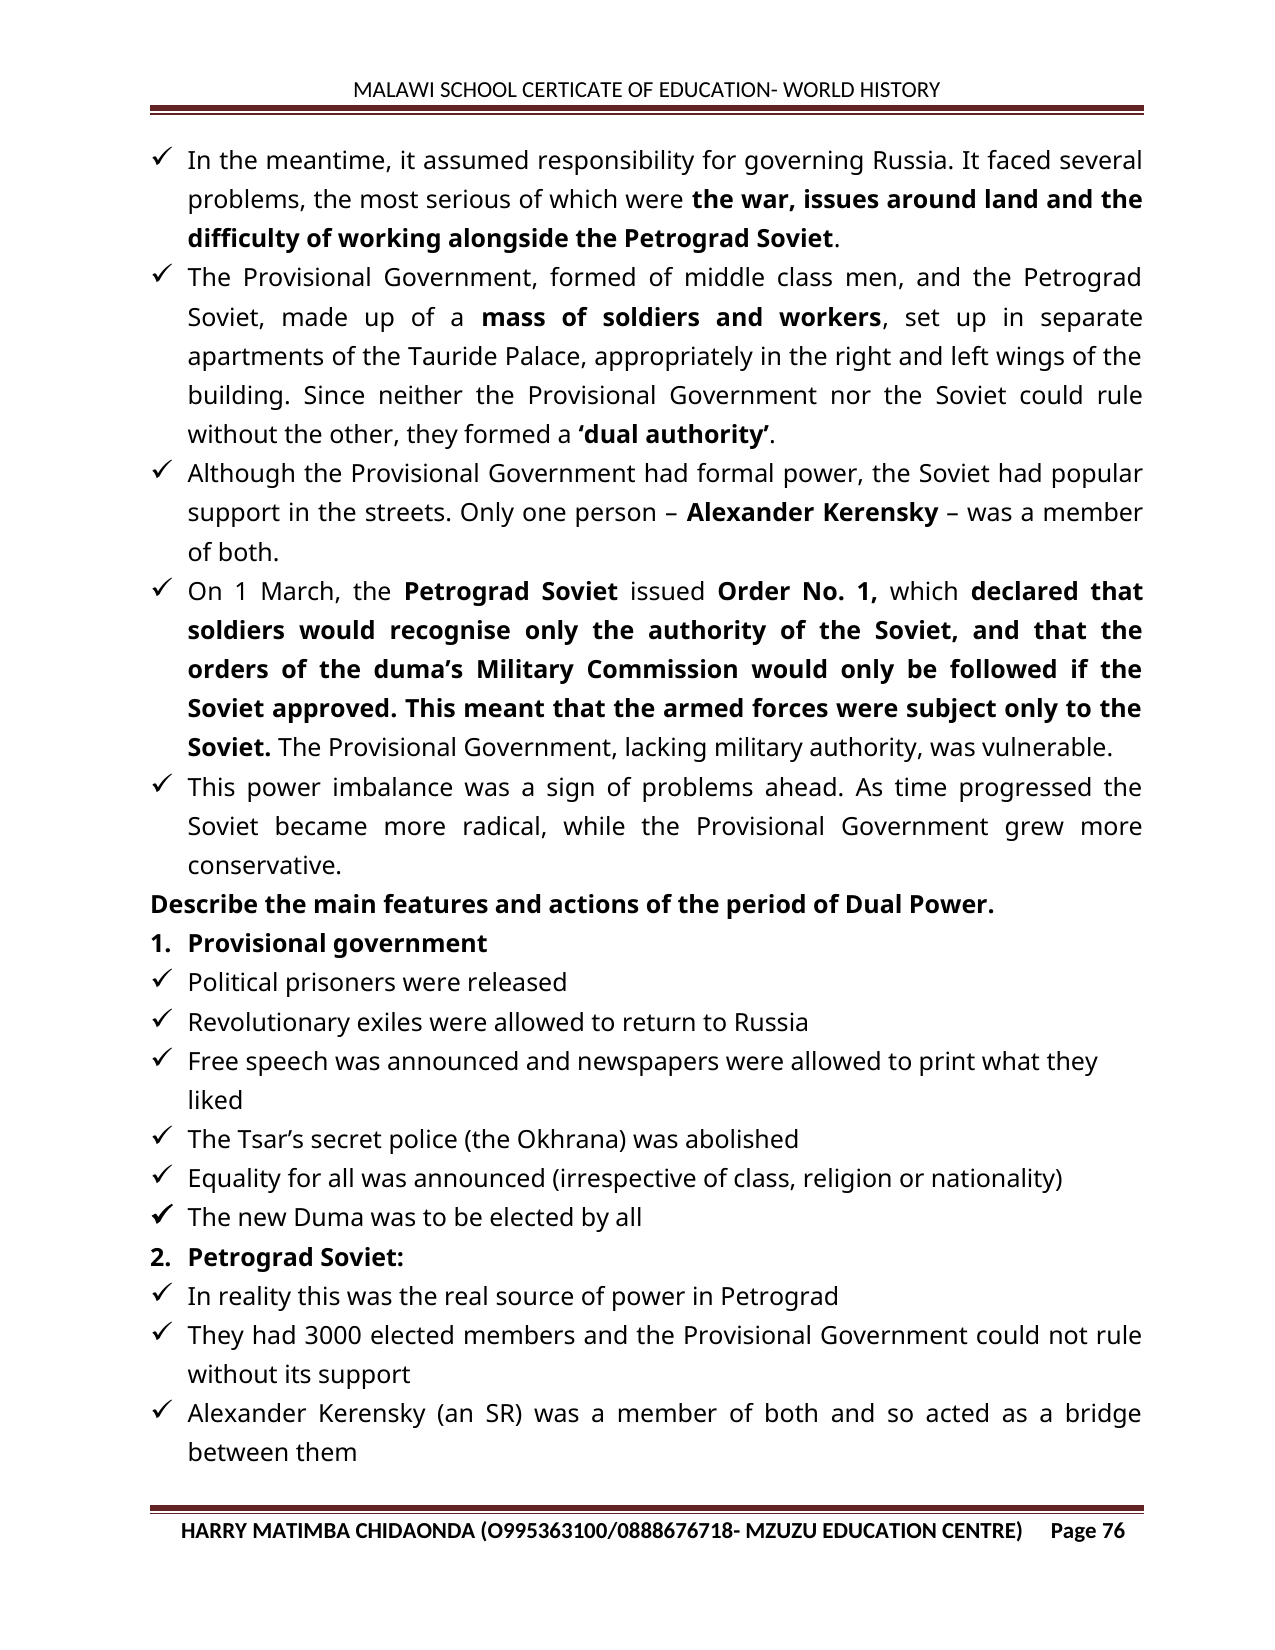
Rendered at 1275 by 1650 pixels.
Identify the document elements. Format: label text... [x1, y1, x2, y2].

list Petrograd Soviet: [150, 1239, 1144, 1273]
text Describe the main features and actions of the period of Dual Power. [150, 887, 1144, 921]
list Alexander Kerensky (an SR) was a member of both and so acted as a bridge between them [150, 1396, 1144, 1469]
list Although the Provisional Government had formal power, the Soviet had popular support in the streets. Only one person – Alexander Kerensky – was a member of both. [150, 456, 1144, 568]
list The Provisional Government, formed of middle class men, and the Petrograd Soviet, made up of a mass of soldiers and workers, set up in separate apartments of the Tauride Palace, appropriately in the right and left wings of the building. Since neither the Provisional Government nor the Soviet could rule without the other, they formed a ‘dual authority’. [150, 260, 1144, 451]
list Provisional government [150, 926, 1144, 960]
list Equality for all was announced (irrespective of class, religion or nationality) [150, 1161, 1144, 1195]
list Revolutionary exiles were allowed to return to Russia [150, 1004, 1144, 1038]
list The Tsar’s secret police (the Okhrana) was abolished [150, 1122, 1144, 1156]
list The new Duma was to be elected by all [150, 1200, 1144, 1234]
list Free speech was announced and newspapers were allowed to print what they liked [150, 1043, 1144, 1117]
list Political prisoners were released [150, 965, 1144, 999]
list On 1 March, the Petrograd Soviet issued Order No. 1, which declared that soldiers would recognise only the authority of the Soviet, and that the orders of the duma’s Military Commission would only be followed if the Soviet approved. This meant that the armed forces were subject only to the Soviet. The Provisional Government, lacking military authority, was vulnerable. [150, 573, 1144, 764]
list They had 3000 elected members and the Provisional Government could not rule without its support [150, 1317, 1144, 1391]
list In the meantime, it assumed responsibility for governing Russia. It faced several problems, the most serious of which were the war, issues around land and the difficulty of working alongside the Petrograd Soviet. [150, 142, 1144, 255]
list This power imbalance was a sign of problems ahead. As time progressed the Soviet became more radical, while the Provisional Government grew more conservative. [150, 769, 1144, 882]
list In reality this was the real source of power in Petrograd [150, 1278, 1144, 1312]
